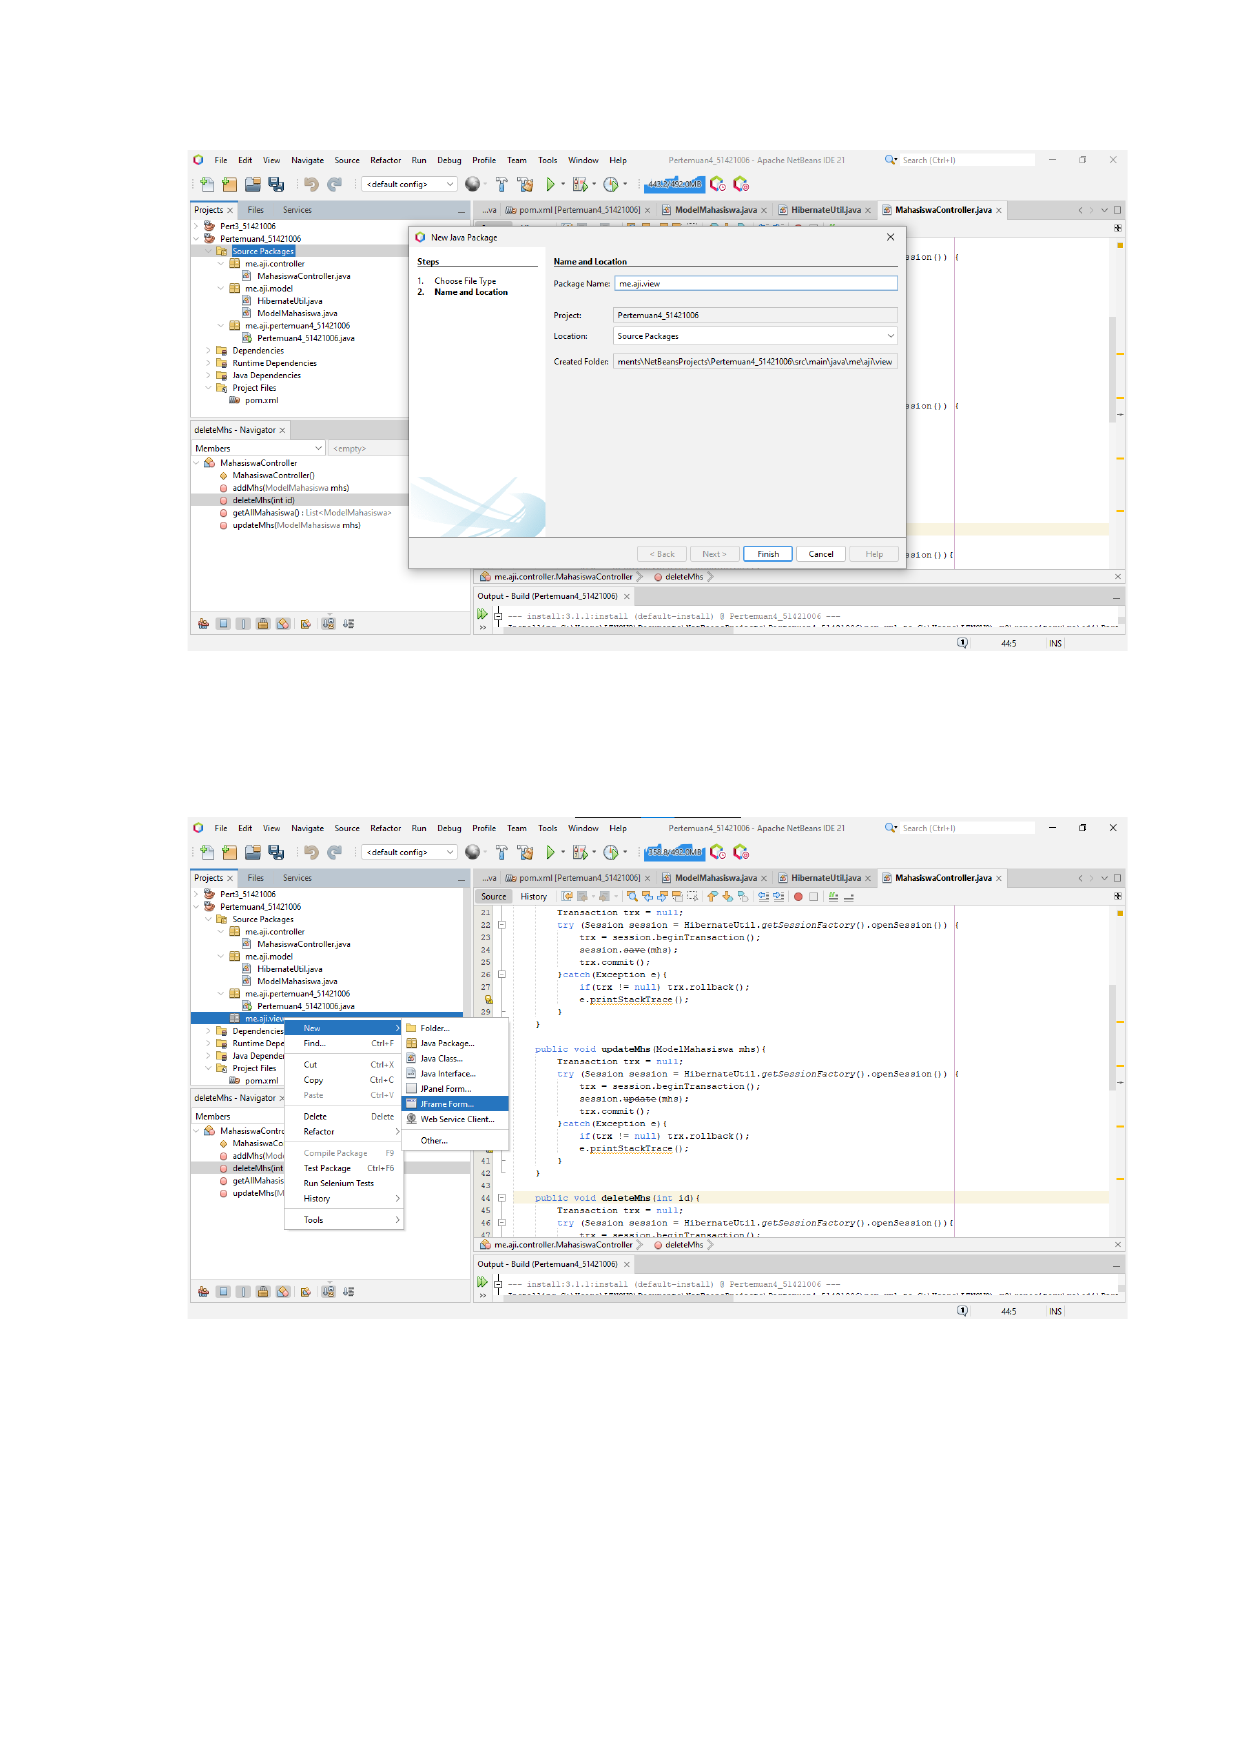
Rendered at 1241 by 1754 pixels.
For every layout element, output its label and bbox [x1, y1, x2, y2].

picture [187, 817, 1128, 1319]
picture [187, 150, 1128, 651]
